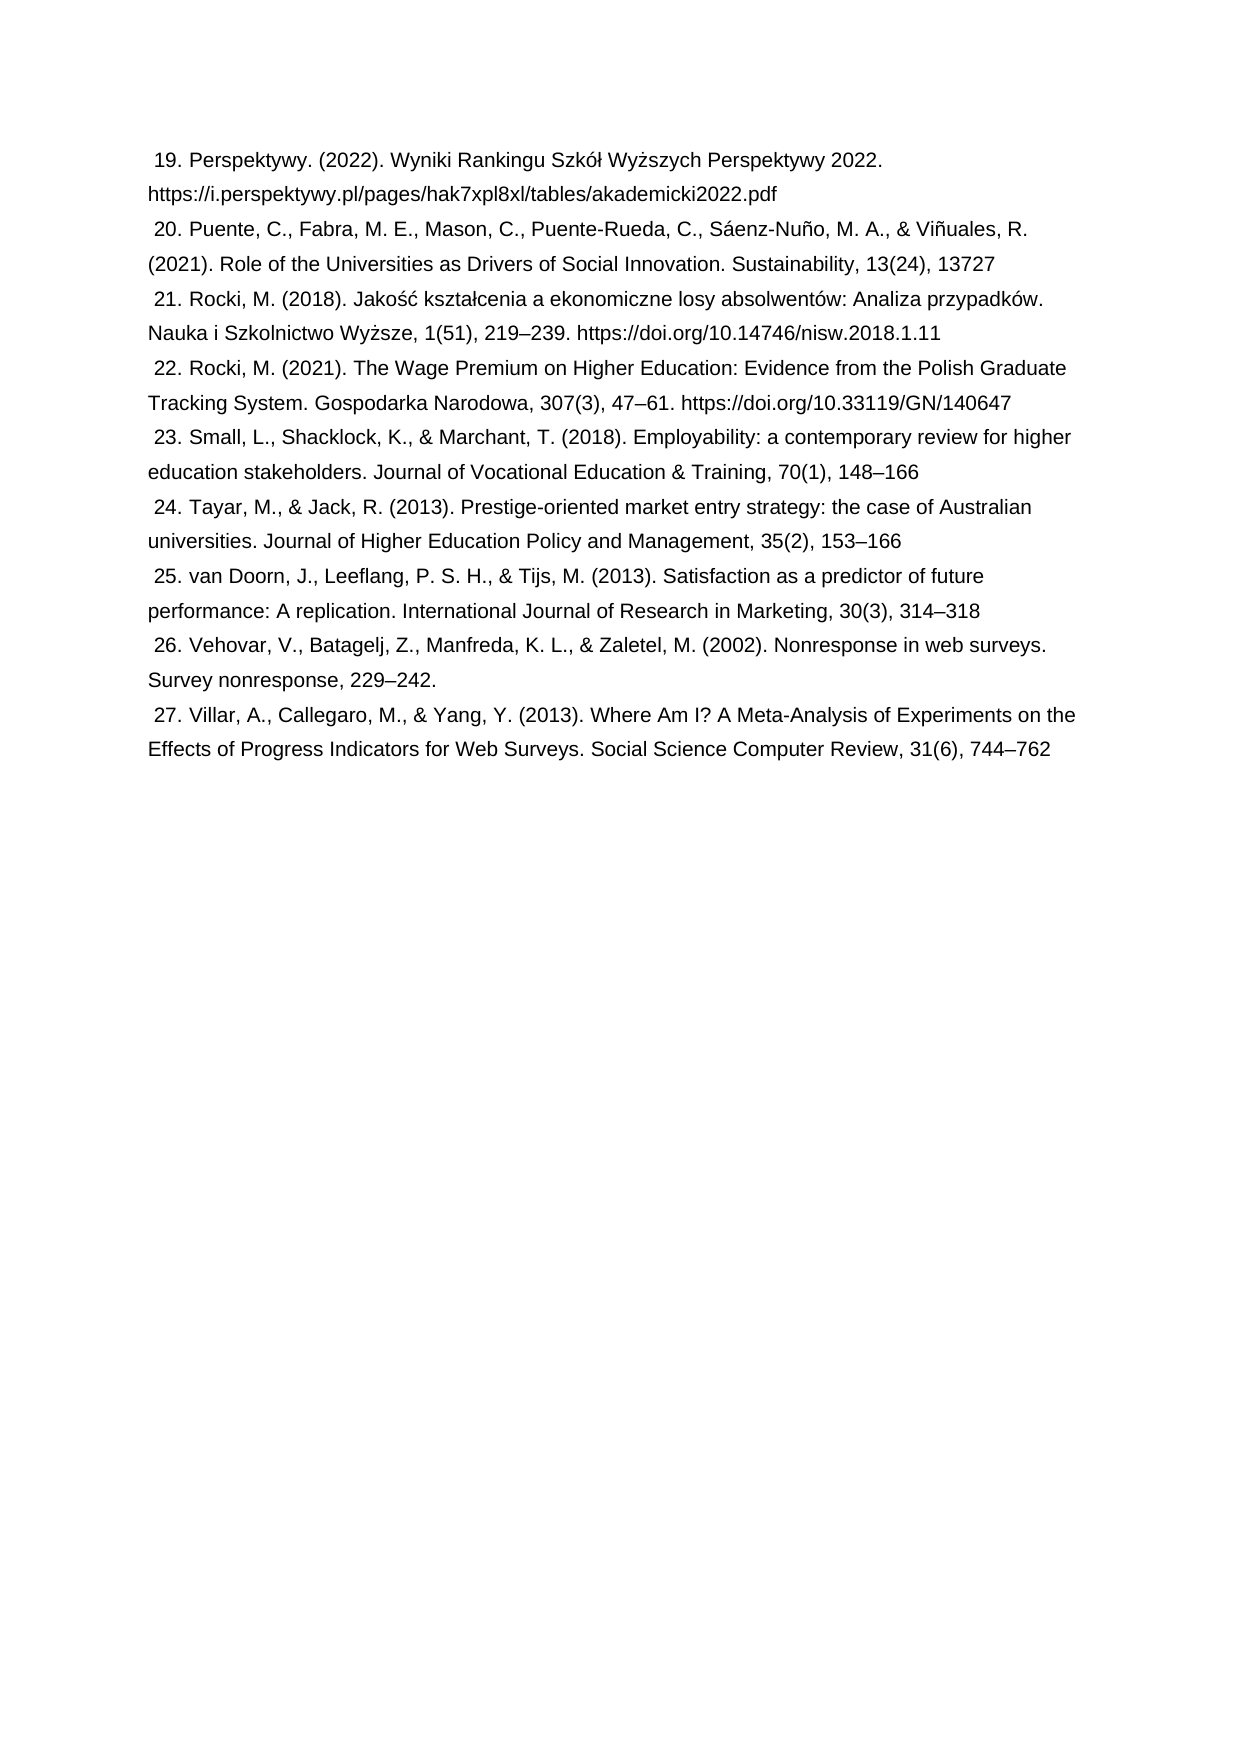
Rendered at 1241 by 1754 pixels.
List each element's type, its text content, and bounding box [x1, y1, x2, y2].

list Perspektywy. (2022). Wyniki Rankingu Szkół Wyższych Perspektywy 2022. https://i.perspektywy.pl/pages/hak7xpl8xl/tables/akademicki2022.pdf [148, 148, 1093, 206]
list Small, L., Shacklock, K., & Marchant, T. (2018). Employability: a contemporary review for higher education stakeholders. Journal of Vocational Education & Training, 70(1), 148–166 [148, 425, 1093, 484]
list van Doorn, J., Leeflang, P. S. H., & Tijs, M. (2013). Satisfaction as a predictor of future performance: A replication. International Journal of Research in Marketing, 30(3), 314–318 [148, 564, 1093, 622]
list Puente, C., Fabra, M. E., Mason, C., Puente-Rueda, C., Sáenz-Nuño, M. A., & Viñuales, R. (2021). Role of the Universities as Drivers of Social Innovation. Sustainability, 13(24), 13727 [148, 217, 1093, 276]
list Villar, A., Callegaro, M., & Yang, Y. (2013). Where Am I? A Meta-Analysis of Experiments on the Effects of Progress Indicators for Web Surveys. Social Science Computer Review, 31(6), 744–762 [148, 703, 1093, 761]
list Tayar, M., & Jack, R. (2013). Prestige-oriented market entry strategy: the case of Australian universities. Journal of Higher Education Policy and Management, 35(2), 153–166 [148, 494, 1093, 553]
list Rocki, M. (2021). The Wage Premium on Higher Education: Evidence from the Polish Graduate Tracking System. Gospodarka Narodowa, 307(3), 47–61. https://doi.org/10.33119/GN/140647 [148, 356, 1093, 414]
list Vehovar, V., Batagelj, Z., Manfreda, K. L., & Zaletel, M. (2002). Nonresponse in web surveys. Survey nonresponse, 229–242. [148, 633, 1093, 692]
list Rocki, M. (2018). Jakość kształcenia a ekonomiczne losy absolwentów: Analiza przypadków. Nauka i Szkolnictwo Wyższe, 1(51), 219–239. https://doi.org/10.14746/nisw.2018.1.11 [148, 286, 1093, 345]
